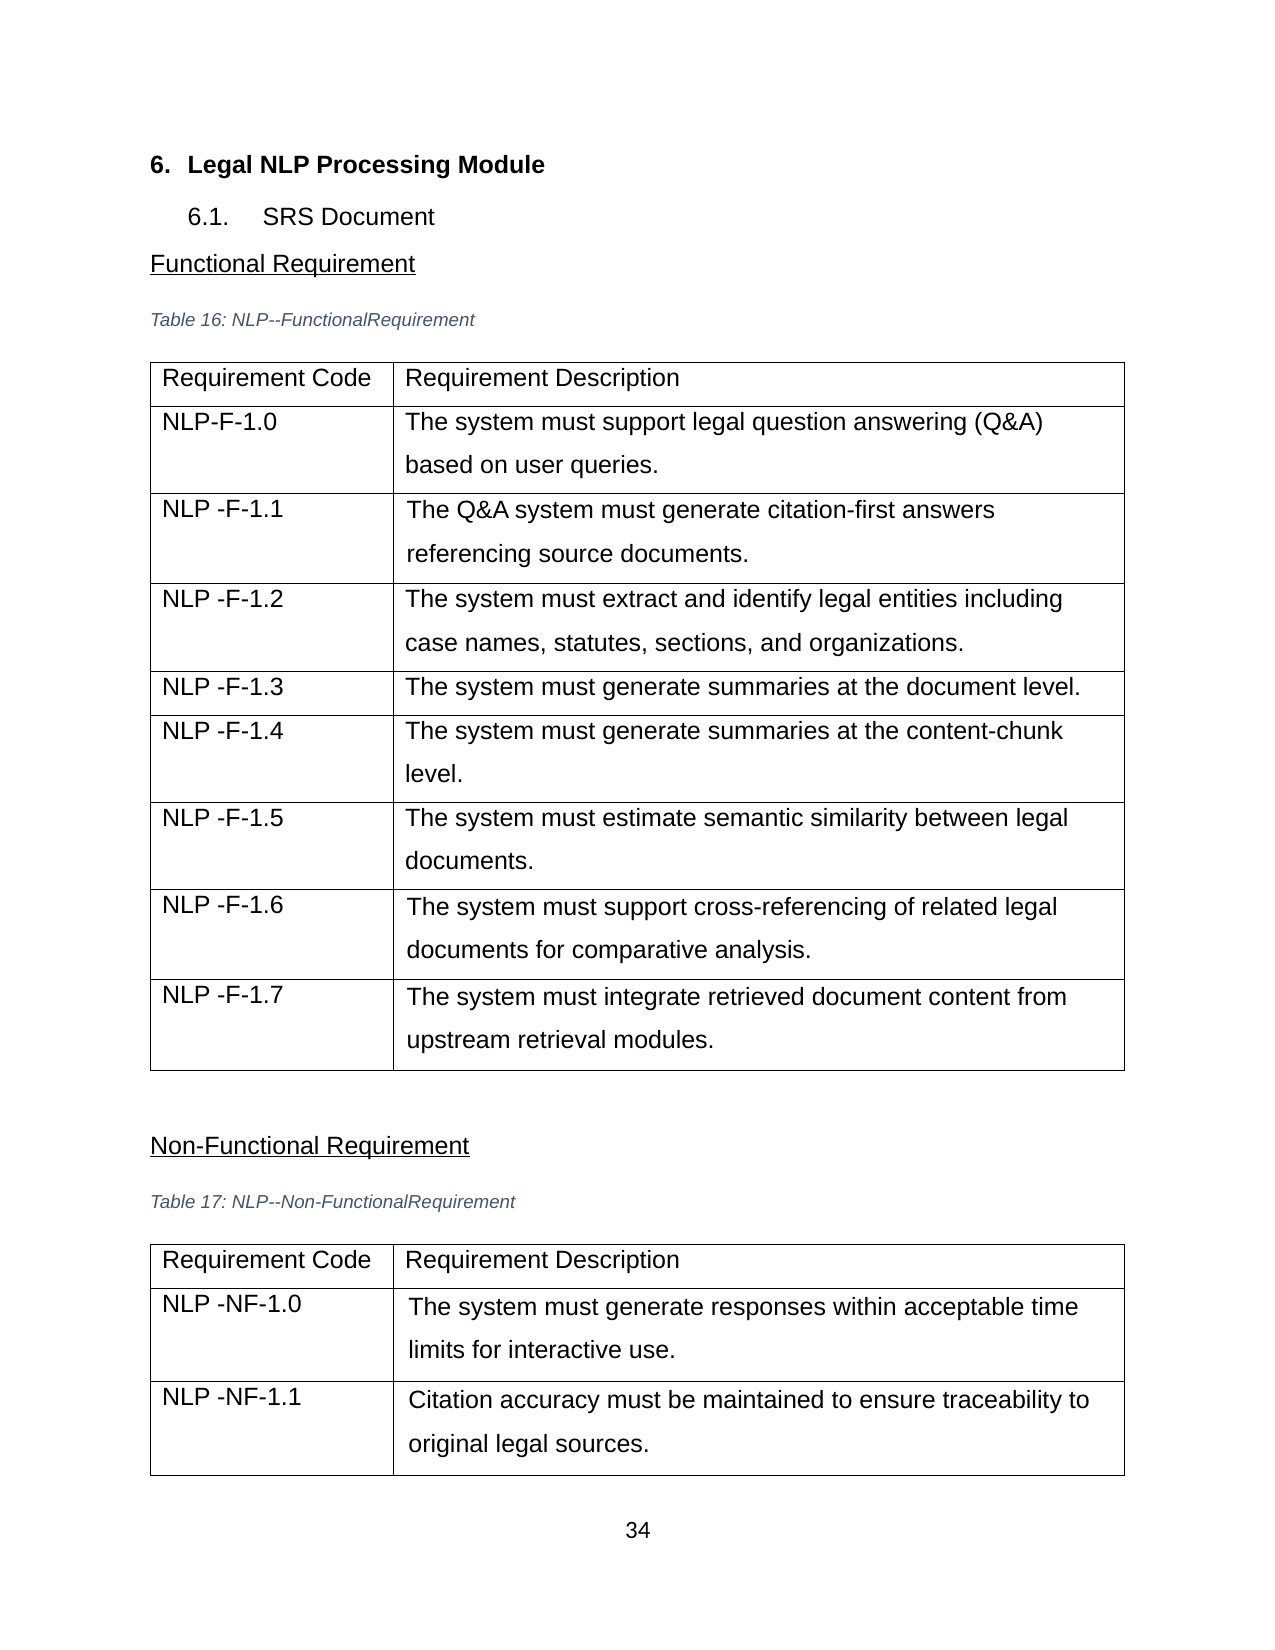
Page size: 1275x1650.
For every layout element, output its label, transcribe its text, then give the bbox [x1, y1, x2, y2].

table_cell NLP -F-1.2 [151, 584, 393, 671]
table_cell NLP -NF-1.1 [151, 1382, 393, 1475]
table_cell NLP -F-1.5 [151, 803, 393, 889]
text Non-Functional Requirement [150, 1131, 1125, 1159]
table_cell NLP -F-1.1 [151, 494, 393, 583]
table_cell The system must generate summaries at the document level. [394, 672, 1124, 714]
table_cell [394, 494, 1124, 583]
table_header Requirement Description [394, 363, 1124, 406]
table_cell NLP -F-1.6 [151, 890, 393, 979]
table_header Requirement Description [394, 1245, 1124, 1288]
text Functional Requirement [150, 249, 1125, 277]
table_cell [394, 890, 1124, 979]
text Table 17: NLP--Non-FunctionalRequirement [150, 1190, 1125, 1212]
table_cell NLP -NF-1.0 [151, 1289, 393, 1381]
subtitle SRS Document [187, 201, 1125, 230]
table_cell NLP -F-1.3 [151, 672, 393, 714]
table_cell The system must support legal question answering (Q&A) based on user queries. [394, 407, 1124, 493]
table_cell [394, 1382, 1124, 1475]
table_cell [394, 1289, 1124, 1381]
table_cell NLP -F-1.4 [151, 716, 393, 802]
subtitle Legal NLP Processing Module [150, 150, 1125, 179]
table_cell NLP -F-1.7 [151, 980, 393, 1070]
table_header Requirement Code [151, 1245, 393, 1288]
text Table 16: NLP--FunctionalRequirement [150, 308, 1125, 330]
table_cell The system must extract and identify legal entities including case names, statutes, sections, and organizations. [394, 584, 1124, 671]
table_cell [394, 980, 1124, 1070]
table_header Requirement Code [151, 363, 393, 406]
table_cell The system must estimate semantic similarity between legal documents. [394, 803, 1124, 889]
table_cell NLP-F-1.0 [151, 407, 393, 493]
table_cell The system must generate summaries at the content-chunk level. [394, 716, 1124, 802]
